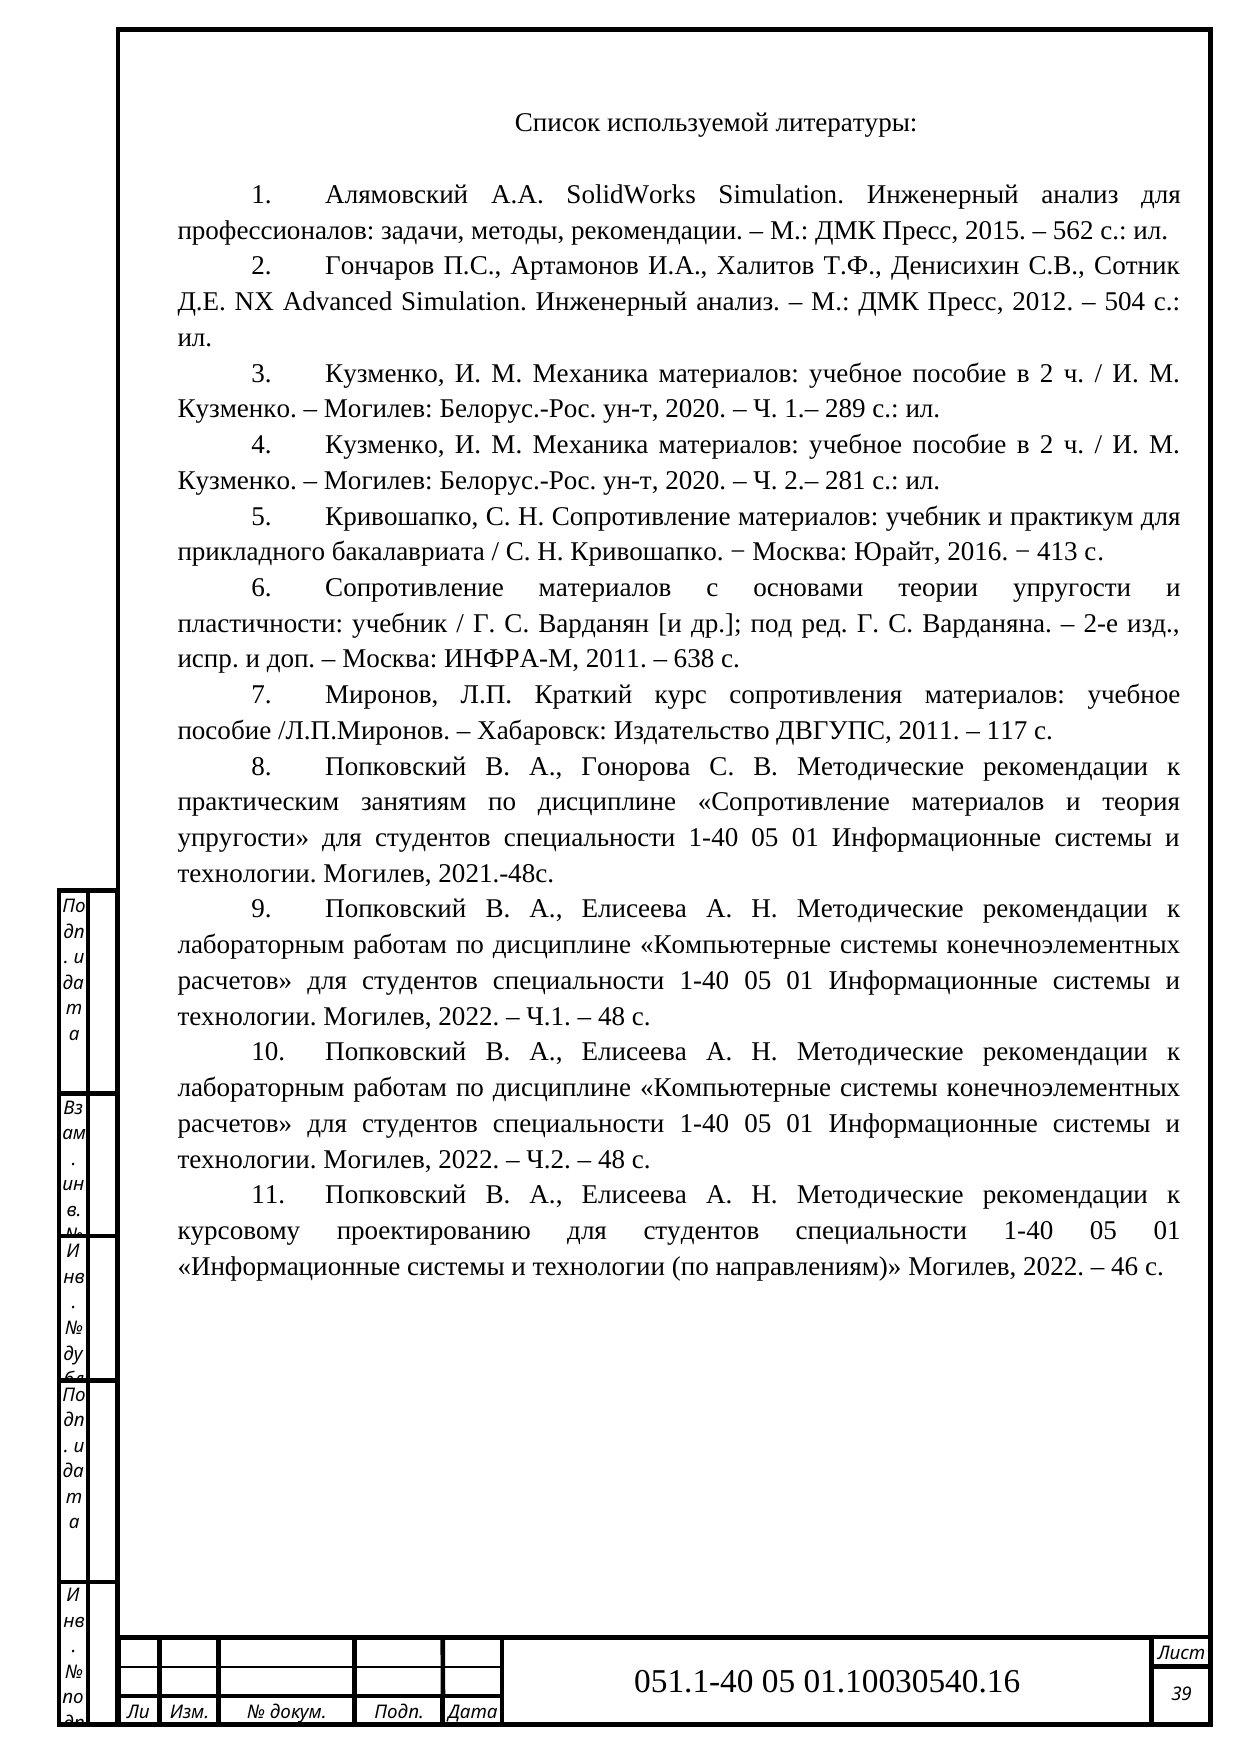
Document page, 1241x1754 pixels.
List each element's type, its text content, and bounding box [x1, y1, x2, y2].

list Гончаров П.С., Артамонов И.А., Халитов Т.Ф., Денисихин С.В., Сотник Д.Е. NX Advanced Simulation. Инженерный анализ. ‒ М.: ДМК Пресс, 2012. ‒ 504 с.: ил. [177, 249, 1181, 352]
list Кузменко, И. М. Механика материалов: учебное пособие в 2 ч. / И. М. Кузменко. – Могилев: Белорус.-Рос. ун-т, 2020. – Ч. 2.– 281 с.: ил. [177, 428, 1181, 495]
list Кузменко, И. М. Механика материалов: учебное пособие в 2 ч. / И. М. Кузменко. – Могилев: Белорус.-Рос. ун-т, 2020. – Ч. 1.– 289 с.: ил. [177, 357, 1181, 423]
list Алямовский А.А. SolidWorks Simulation. Инженерный анализ для профессионалов: задачи, методы, рекомендации. ‒ М.: ДМК Пресс, 2015. ‒ 562 с.: ил. [177, 178, 1181, 245]
list Попковский В. А., Гонорова С. В. Методические рекомендации к практическим занятиям по дисциплине «Сопротивление материалов и теория упругости» для студентов специальности 1-40 05 01 Информационные системы и технологии. Могилев, 2021.-48с. [177, 750, 1181, 888]
subtitle Список используемой литературы: [177, 107, 1181, 138]
list Попковский В. А., Елисеева А. Н. Методические рекомендации к лабораторным работам по дисциплине «Компьютерные системы конечноэлементных расчетов» для студентов специальности 1-40 05 01 Информационные системы и технологии. Могилев, 2022. ‒ Ч.2. ‒ 48 с. [177, 1036, 1181, 1174]
list Попковский В. А., Елисеева А. Н. Методические рекомендации к курсовому проектированию для студентов специальности 1-40 05 01 «Информационные системы и технологии (по направлениям)» Могилев, 2022. ‒ 46 с. [177, 1178, 1181, 1281]
list Миронов, Л.П. Краткий курс сопротивления материалов: учебное пособие /Л.П.Миронов. ‒ Хабаровск: Издательство ДВГУПС, 2011. ‒ 117 с. [177, 678, 1181, 745]
list Кривошапко, С. Н. Сопротивление материалов: учебник и практикум для прикладного бакалавриата / С. Н. Кривошапко. − Москва: Юрайт, 2016. − 413 с. [177, 499, 1181, 566]
list Сопротивление материалов с основами теории упругости и пластичности: учебник / Г. С. Варданян [и др.]; под ред. Г. С. Варданяна. ‒ 2-е изд., испр. и доп. ‒ Москва: ИНФРА-М, 2011. ‒ 638 с. [177, 571, 1181, 674]
list Попковский В. А., Елисеева А. Н. Методические рекомендации к лабораторным работам по дисциплине «Компьютерные системы конечноэлементных расчетов» для студентов специальности 1-40 05 01 Информационные системы и технологии. Могилев, 2022. ‒ Ч.1. ‒ 48 с. [177, 893, 1181, 1031]
